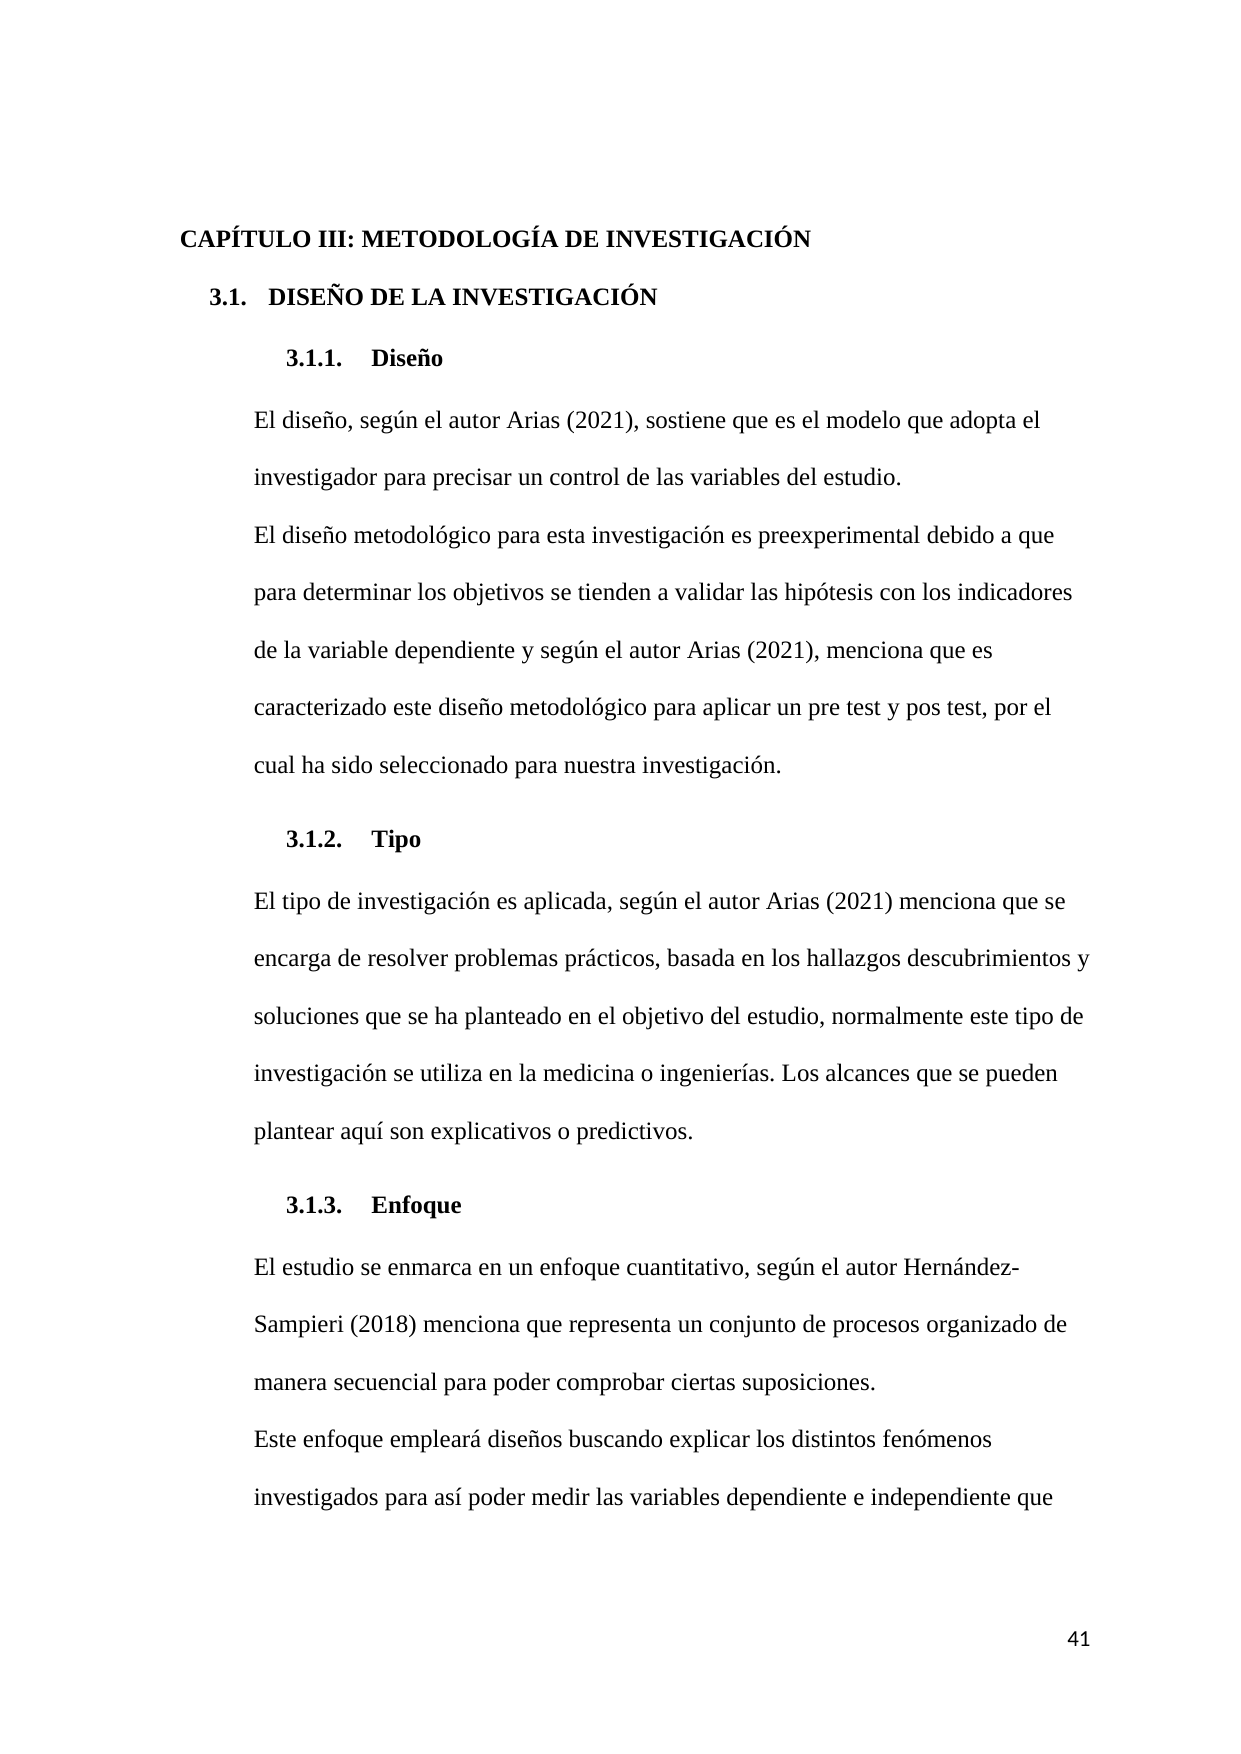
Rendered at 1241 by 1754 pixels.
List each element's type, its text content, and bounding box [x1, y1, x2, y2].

subtitle Tipo [286, 824, 1090, 853]
list El estudio se enmarca en un enfoque cuantitativo, según el autor Hernández-Sampieri (2018) menciona que representa un conjunto de procesos organizado de manera secuencial para poder comprobar ciertas suposiciones. [253, 1252, 1090, 1395]
subtitle DISEÑO DE LA INVESTIGACIÓN [209, 282, 1090, 310]
list El diseño, según el autor Arias (2021), sostiene que es el modelo que adopta el investigador para precisar un control de las variables del estudio. [253, 405, 1090, 491]
list El tipo de investigación es aplicada, según el autor Arias (2021) menciona que se encarga de resolver problemas prácticos, basada en los hallazgos descubrimientos y soluciones que se ha planteado en el objetivo del estudio, normalmente este tipo de investigación se utiliza en la medicina o ingenierías. Los alcances que se pueden plantear aquí son explicativos o predictivos. [253, 886, 1090, 1144]
subtitle CAPÍTULO III: METODOLOGÍA DE INVESTIGACIÓN [150, 224, 1090, 253]
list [253, 1424, 1090, 1510]
subtitle Enfoque [286, 1190, 1090, 1219]
subtitle Diseño [286, 343, 1090, 372]
list El diseño metodológico para esta investigación es preexperimental debido a que para determinar los objetivos se tienden a validar las hipótesis con los indicadores de la variable dependiente y según el autor Arias (2021), menciona que es caracterizado este diseño metodológico para aplicar un pre test y pos test, por el cual ha sido seleccionado para nuestra investigación. [253, 520, 1090, 779]
